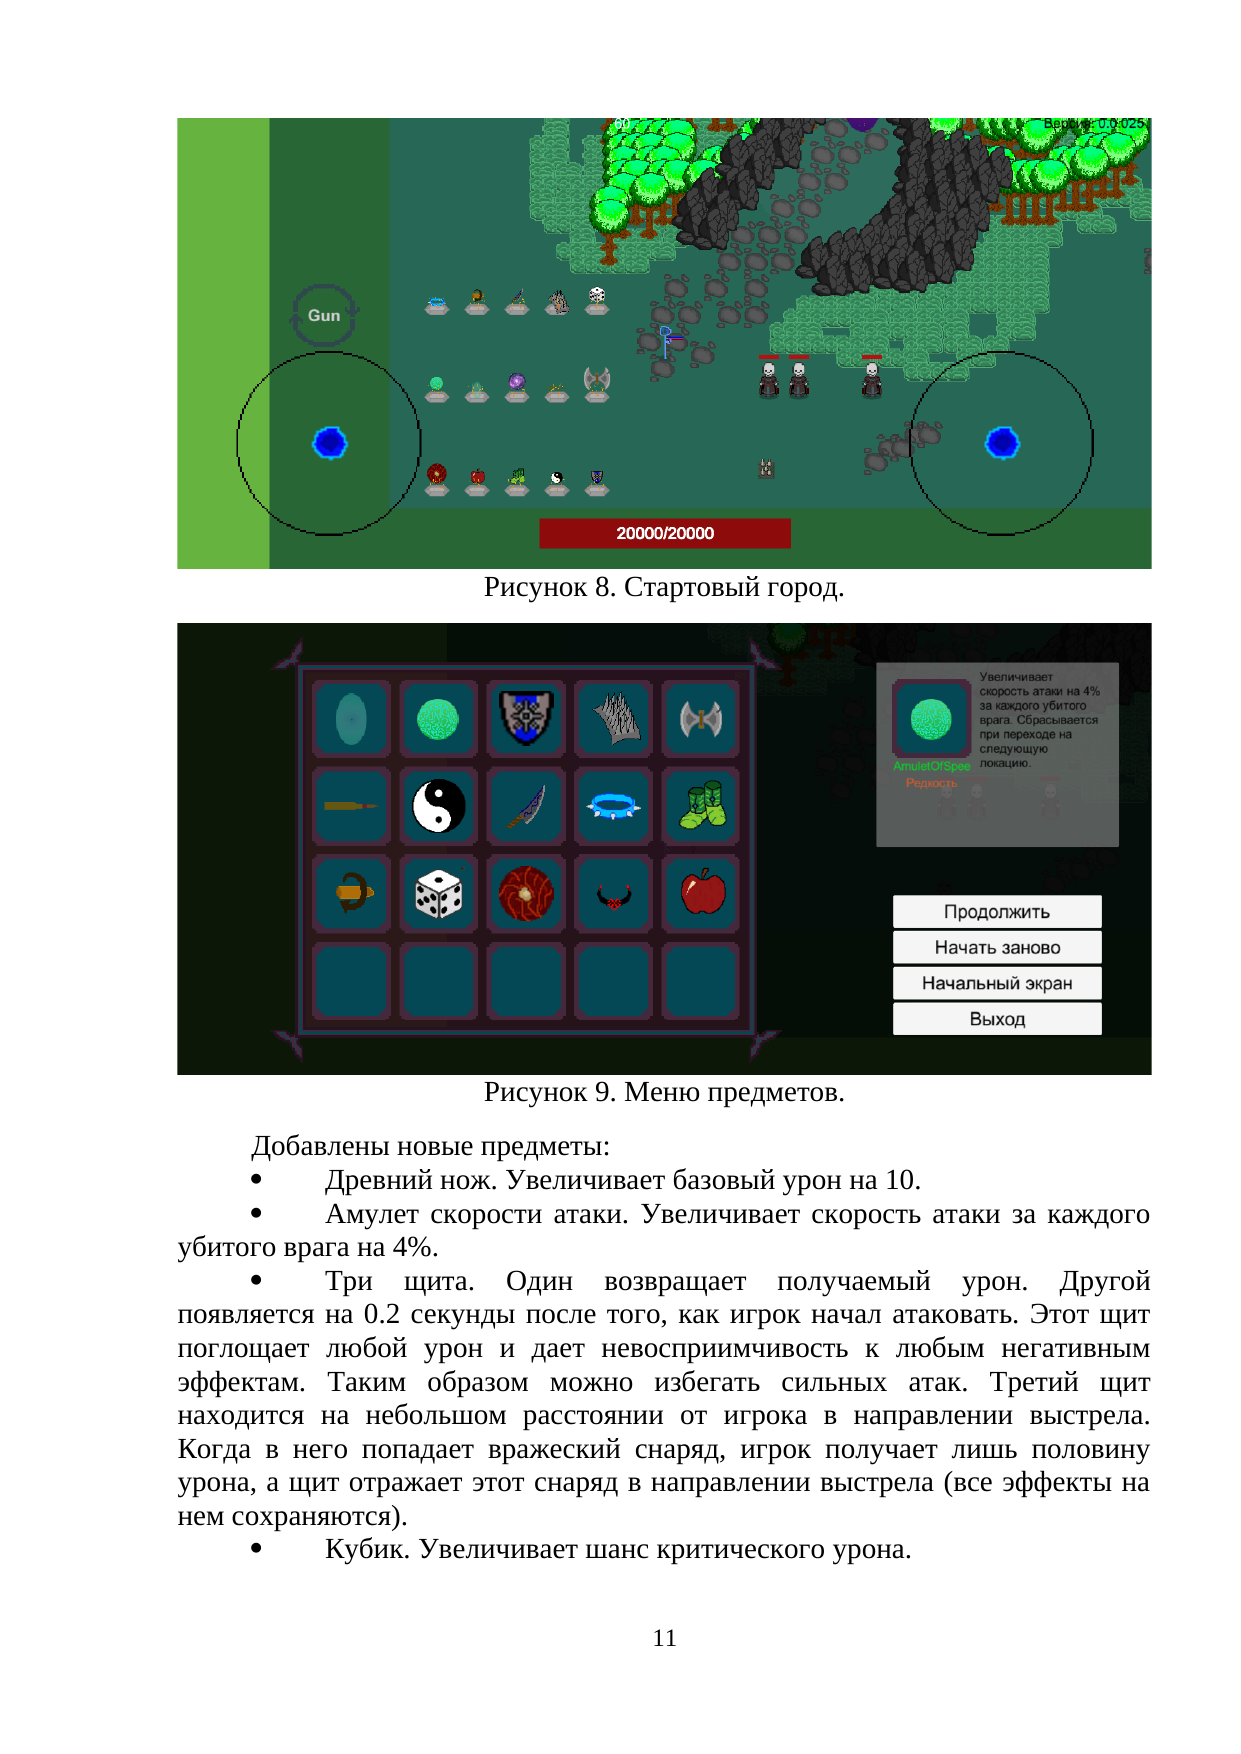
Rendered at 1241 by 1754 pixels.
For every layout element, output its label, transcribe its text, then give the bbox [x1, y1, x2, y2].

text Амулет скорости атаки. Увеличивает скорость атаки за каждого убитого врага на 4%. [177, 1196, 1152, 1263]
text Три щита. Один возвращает получаемый урон. Другой появляется на 0.2 секунды после того, как игрок начал атаковать. Этот щит поглощает любой урон и дает невосприимчивость к любым негативным эффектам. Таким образом можно избегать сильных атак. Третий щит находится на небольшом расстоянии от игрока в направлении выстрела. Когда в него попадает вражеский снаряд, игрок получает лишь половину урона, а щит отражает этот снаряд в направлении выстрела (все эффекты на нем сохраняются). [177, 1263, 1152, 1531]
text Добавлены новые предметы: [177, 1128, 1152, 1162]
picture [177, 623, 1152, 1075]
text Кубик. Увеличивает шанс критического урона. [177, 1531, 1152, 1565]
text Древний нож. Увеличивает базовый урон на 10. [177, 1162, 1152, 1196]
picture [177, 118, 1152, 569]
